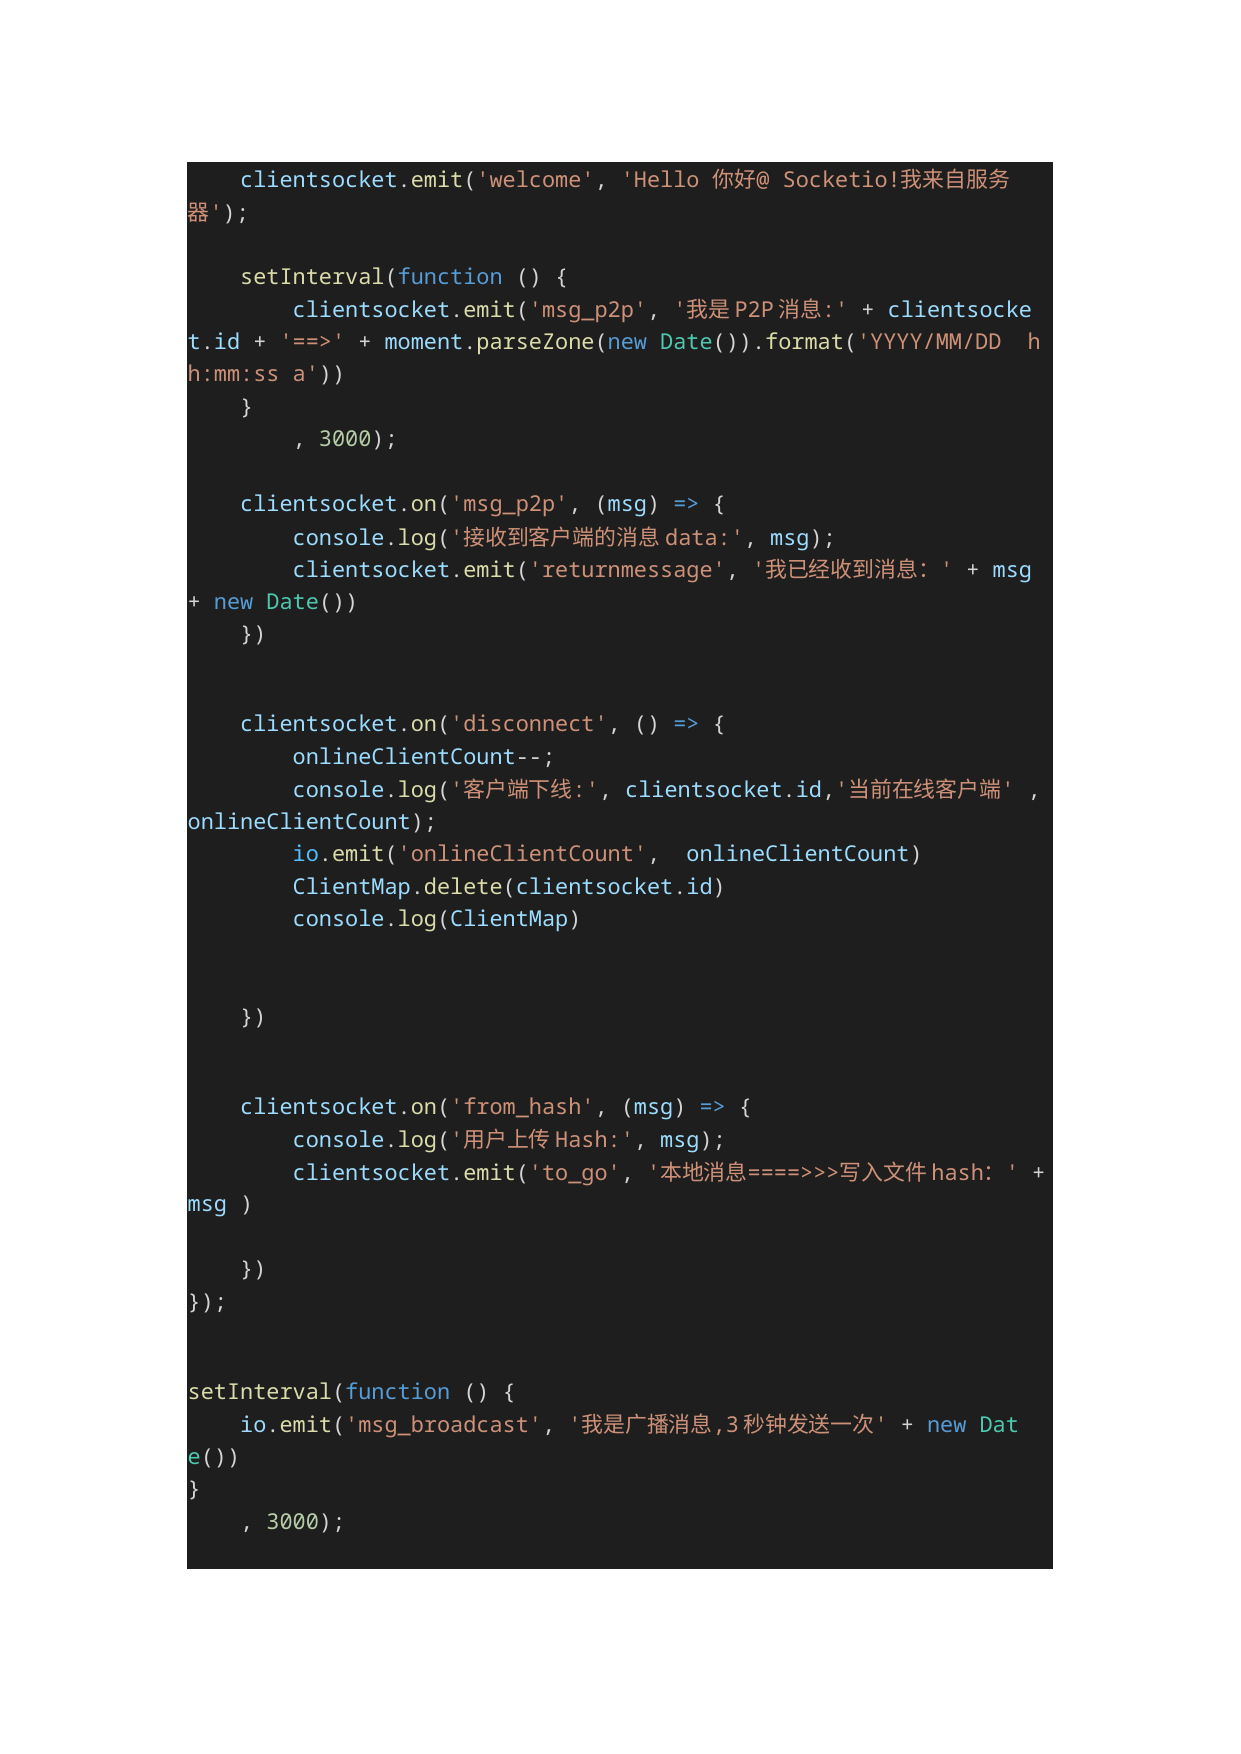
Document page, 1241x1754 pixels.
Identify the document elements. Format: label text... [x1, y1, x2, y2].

text io.emit('msg_broadcast', '我是广播消息,3秒钟发送一次' + new Date()) [187, 1407, 1053, 1472]
text }) [187, 999, 1053, 1032]
text } [187, 389, 1053, 422]
text clientsocket.emit('msg_p2p', '我是P2P消息:' + clientsocket.id + '==>' + moment.parseZone(new Date()).format('YYYY/MM/DD hh:mm:ss a')) [187, 292, 1053, 389]
text clientsocket.emit('welcome', 'Hello 你好@ Socketio!我来自服务器'); [187, 162, 1053, 227]
text clientsocket.emit('to_go', '本地消息====>>>写入文件hash：' + msg ) [187, 1154, 1053, 1219]
text io.emit('onlineClientCount', onlineClientCount) [187, 837, 1053, 869]
text console.log(ClientMap) [187, 902, 1053, 934]
text , 3000); [187, 422, 1053, 454]
text ClientMap.delete(clientsocket.id) [187, 869, 1053, 902]
text clientsocket.on('from_hash', (msg) => { [187, 1089, 1053, 1122]
text clientsocket.on('disconnect', () => { [187, 707, 1053, 739]
text console.log('接收到客户端的消息 data:', msg); [187, 519, 1053, 552]
text clientsocket.emit('returnmessage', '我已经收到消息：' + msg + new Date()) [187, 552, 1053, 617]
text clientsocket.on('msg_p2p', (msg) => { [187, 487, 1053, 519]
text setInterval(function () { [187, 259, 1053, 292]
text onlineClientCount--; [187, 739, 1053, 772]
text , 3000); [187, 1504, 1053, 1537]
text }) [187, 617, 1053, 649]
text }); [187, 1284, 1053, 1317]
text console.log('用户上传Hash:', msg); [187, 1122, 1053, 1154]
text }) [187, 1252, 1053, 1284]
text } [187, 1472, 1053, 1504]
text console.log('客户端下线:', clientsocket.id,'当前在线客户端' , onlineClientCount); [187, 772, 1053, 837]
text setInterval(function () { [187, 1374, 1053, 1407]
